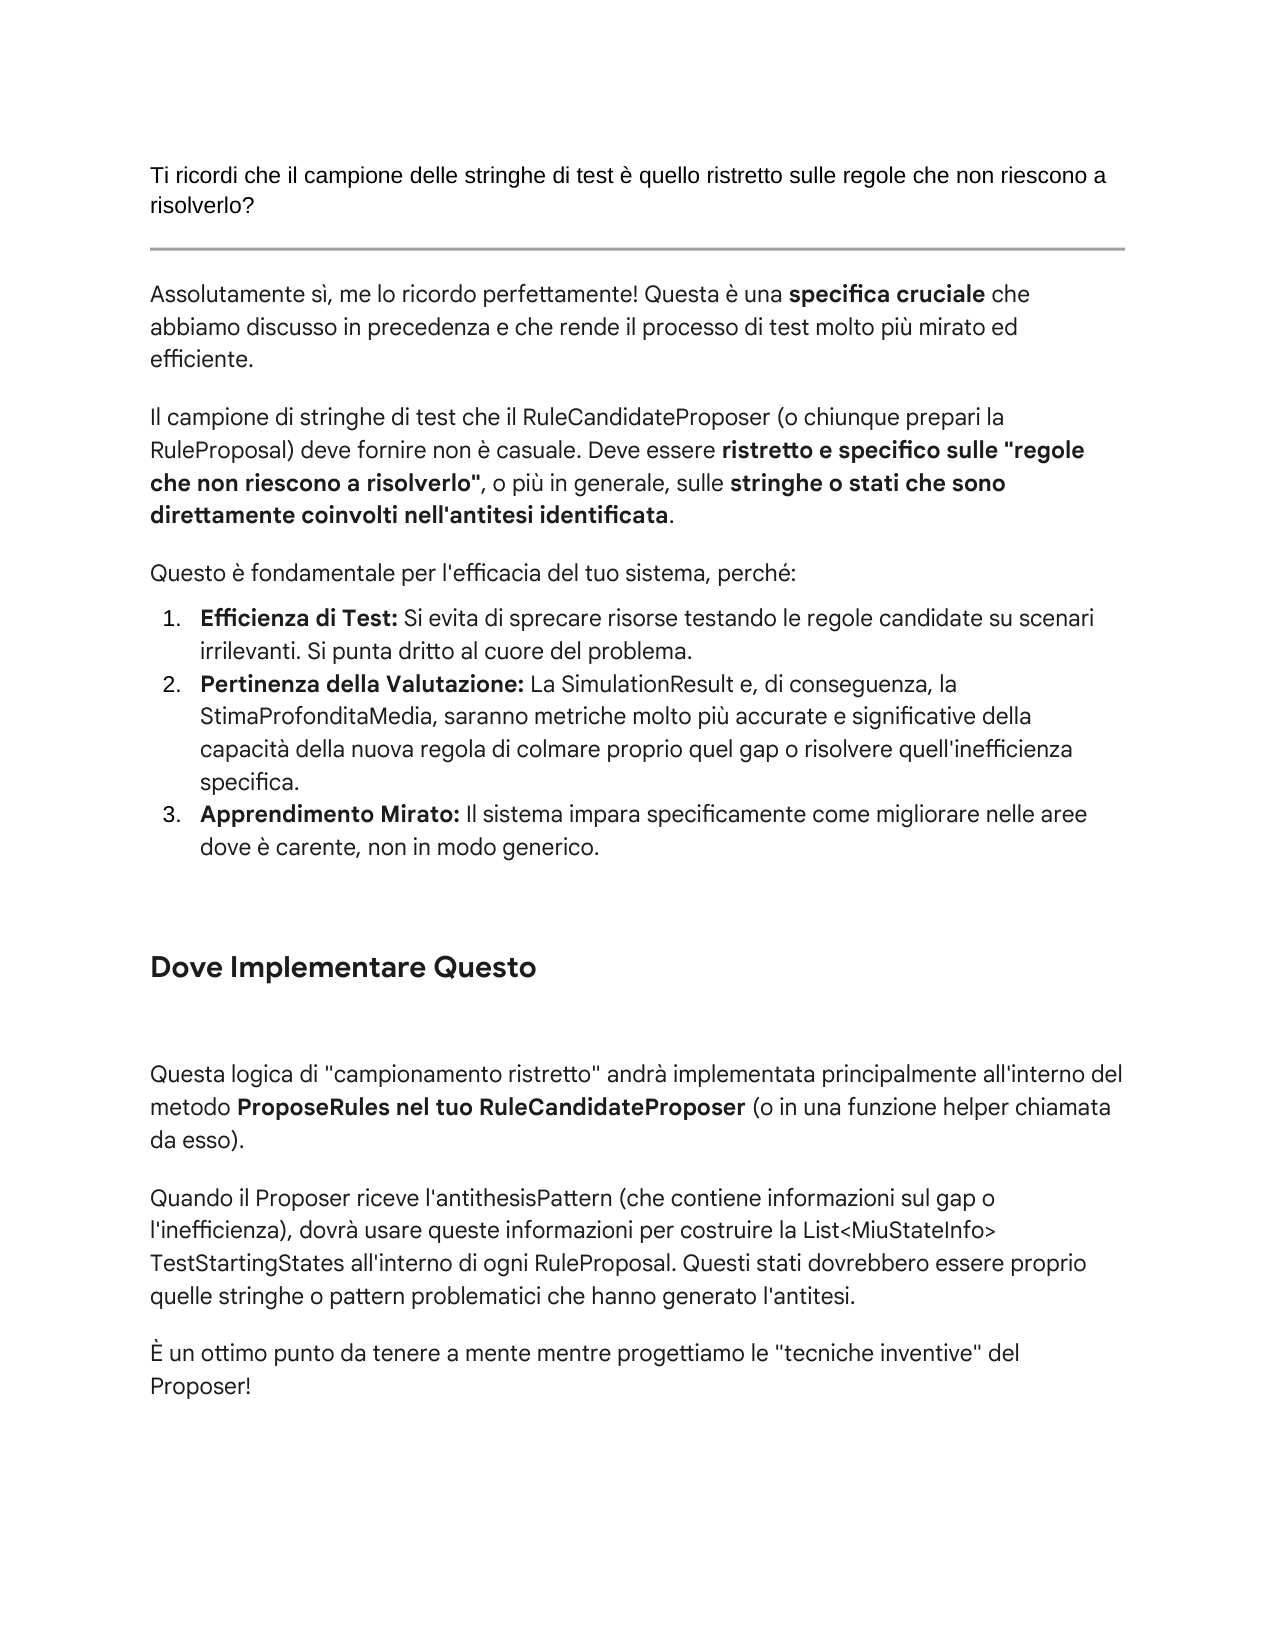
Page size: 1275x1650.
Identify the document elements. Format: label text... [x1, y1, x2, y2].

text Il campione di stringhe di test che il RuleCandidateProposer (o chiunque prepari la RuleProposal) deve fornire non è casuale. Deve essere ristretto e specifico sulle "regole che non riescono a risolverlo", o più in generale, sulle stringhe o stati che sono direttamente coinvolti nell'antitesi identificata. [150, 403, 1125, 530]
list Apprendimento Mirato: Il sistema impara specificamente come migliorare nelle aree dove è carente, non in modo generico. [162, 801, 1125, 862]
text È un ottimo punto da tenere a mente mentre progettiamo le "tecniche inventive" del Proposer! [150, 1339, 1125, 1401]
text Quando il Proposer riceve l'antithesisPattern (che contiene informazioni sul gap o l'inefficienza), dovrà usare queste informazioni per costruire la List<MiuStateInfo> TestStartingStates all'interno di ogni RuleProposal. Questi stati dovrebbero essere proprio quelle stringhe o pattern problematici che hanno generato l'antitesi. [150, 1184, 1125, 1311]
subtitle Dove Implementare Questo [150, 949, 1125, 985]
text Questa logica di "campionamento ristretto" andrà implementata principalmente all'interno del metodo ProposeRules nel tuo RuleCandidateProposer (o in una funzione helper chiamata da esso). [150, 1061, 1125, 1155]
list Efficienza di Test: Si evita di sprecare risorse testando le regole candidate su scenari irrilevanti. Si punta dritto al cuore del problema. [162, 604, 1125, 666]
text Ti ricordi che il campione delle stringhe di test è quello ristretto sulle regole che non riescono a risolverlo? [150, 162, 1125, 219]
text Questo è fondamentale per l'efficacia del tuo sistema, perché: [150, 559, 1125, 588]
list Pertinenza della Valutazione: La SimulationResult e, di conseguenza, la StimaProfonditaMedia, saranno metriche molto più accurate e significative della capacità della nuova regola di colmare proprio quel gap o risolvere quell'inefficienza specifica. [162, 670, 1125, 797]
text Assolutamente sì, me lo ricordo perfettamente! Questa è una specifica cruciale che abbiamo discusso in precedenza e che rende il processo di test molto più mirato ed efficiente. [150, 251, 1125, 374]
